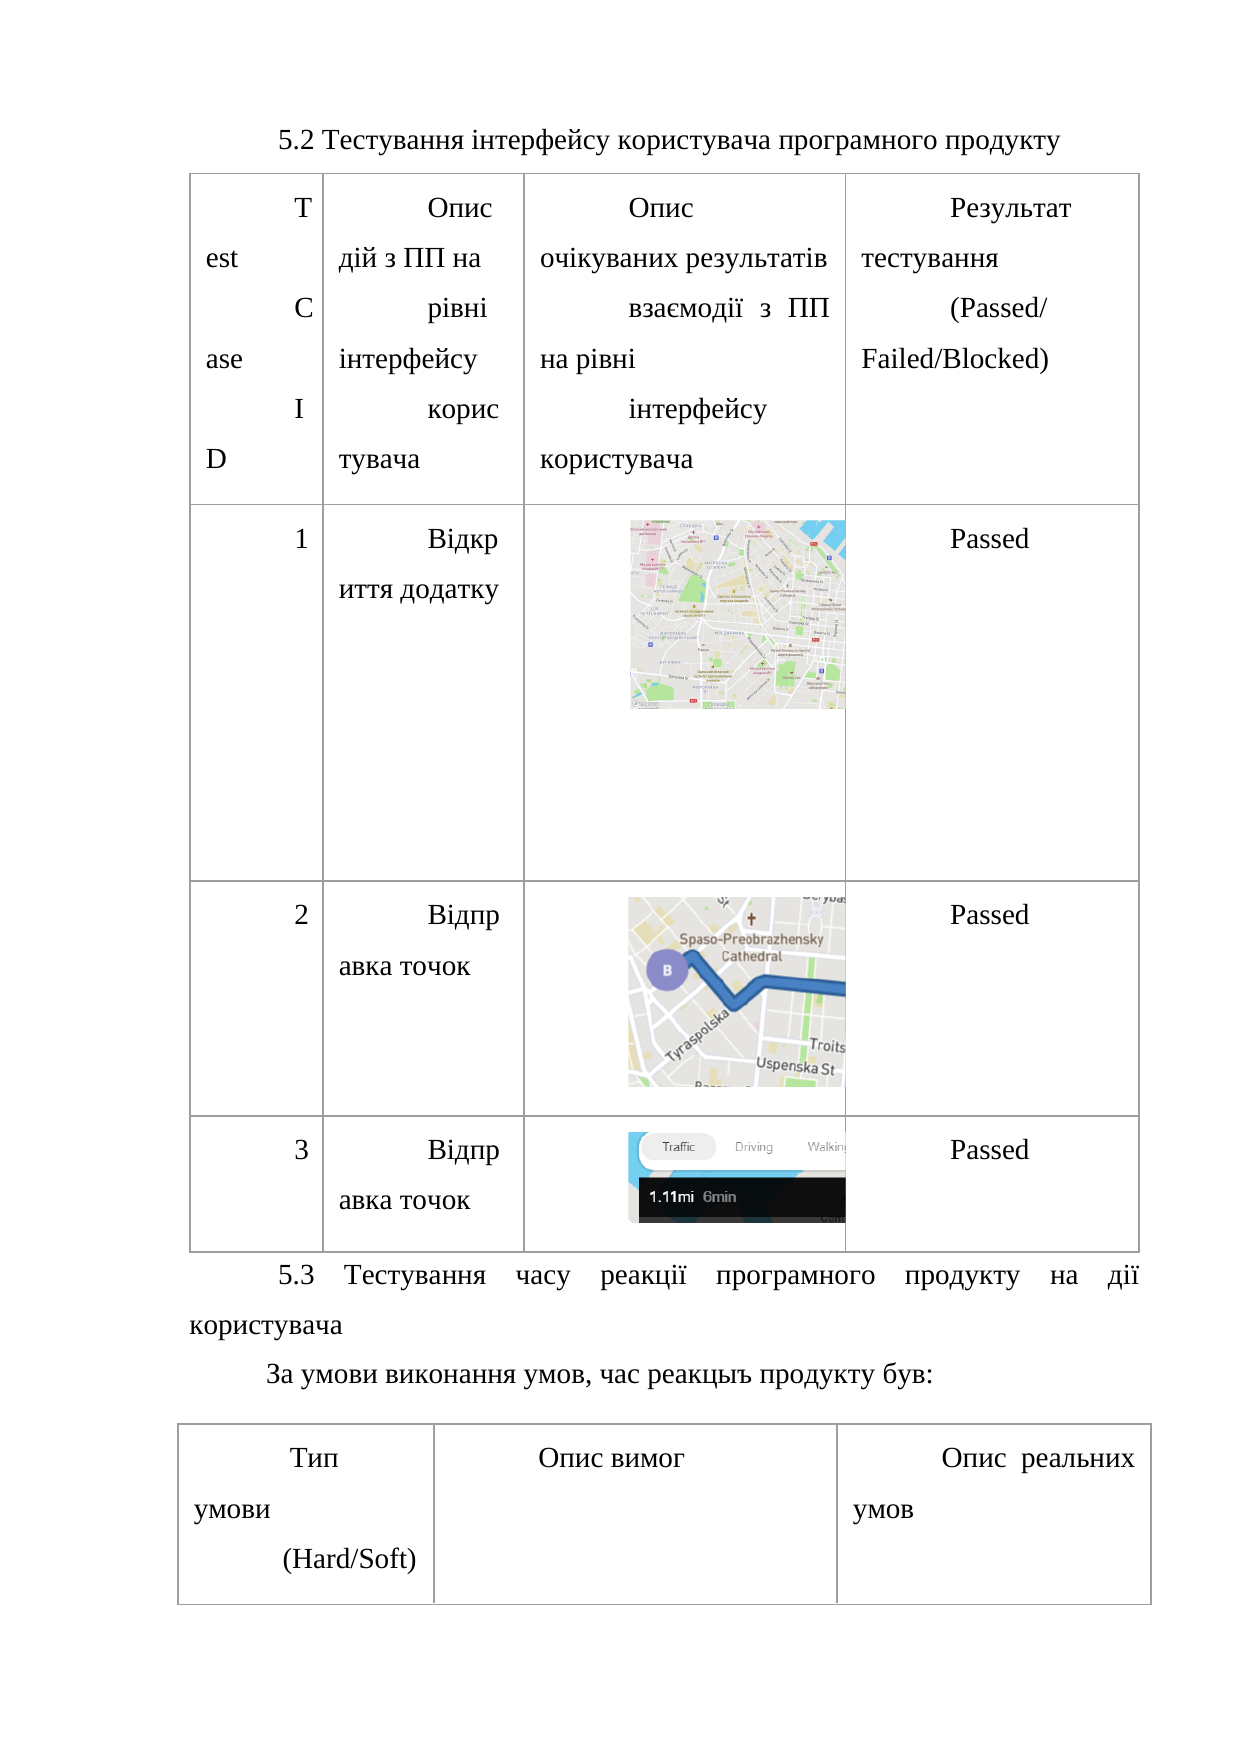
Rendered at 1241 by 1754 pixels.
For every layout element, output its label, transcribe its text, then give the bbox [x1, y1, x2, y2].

table_header Тип умови (Hard/Soft) [179, 1425, 433, 1603]
text За умови виконання умов, час реакцыъ продукту був: [177, 1356, 1152, 1390]
table_cell 5.2 Тестування інтерфейсу користувача програмного продукту [177, 118, 1152, 1253]
table_cell 5.3 Тестування часу реакції програмного продукту на дії користувача [177, 1253, 1152, 1356]
table_header Опис реальних умов [838, 1425, 1150, 1603]
picture [628, 520, 846, 709]
table_header Опис вимог [435, 1425, 836, 1603]
picture [628, 897, 846, 1087]
picture [628, 1132, 846, 1223]
